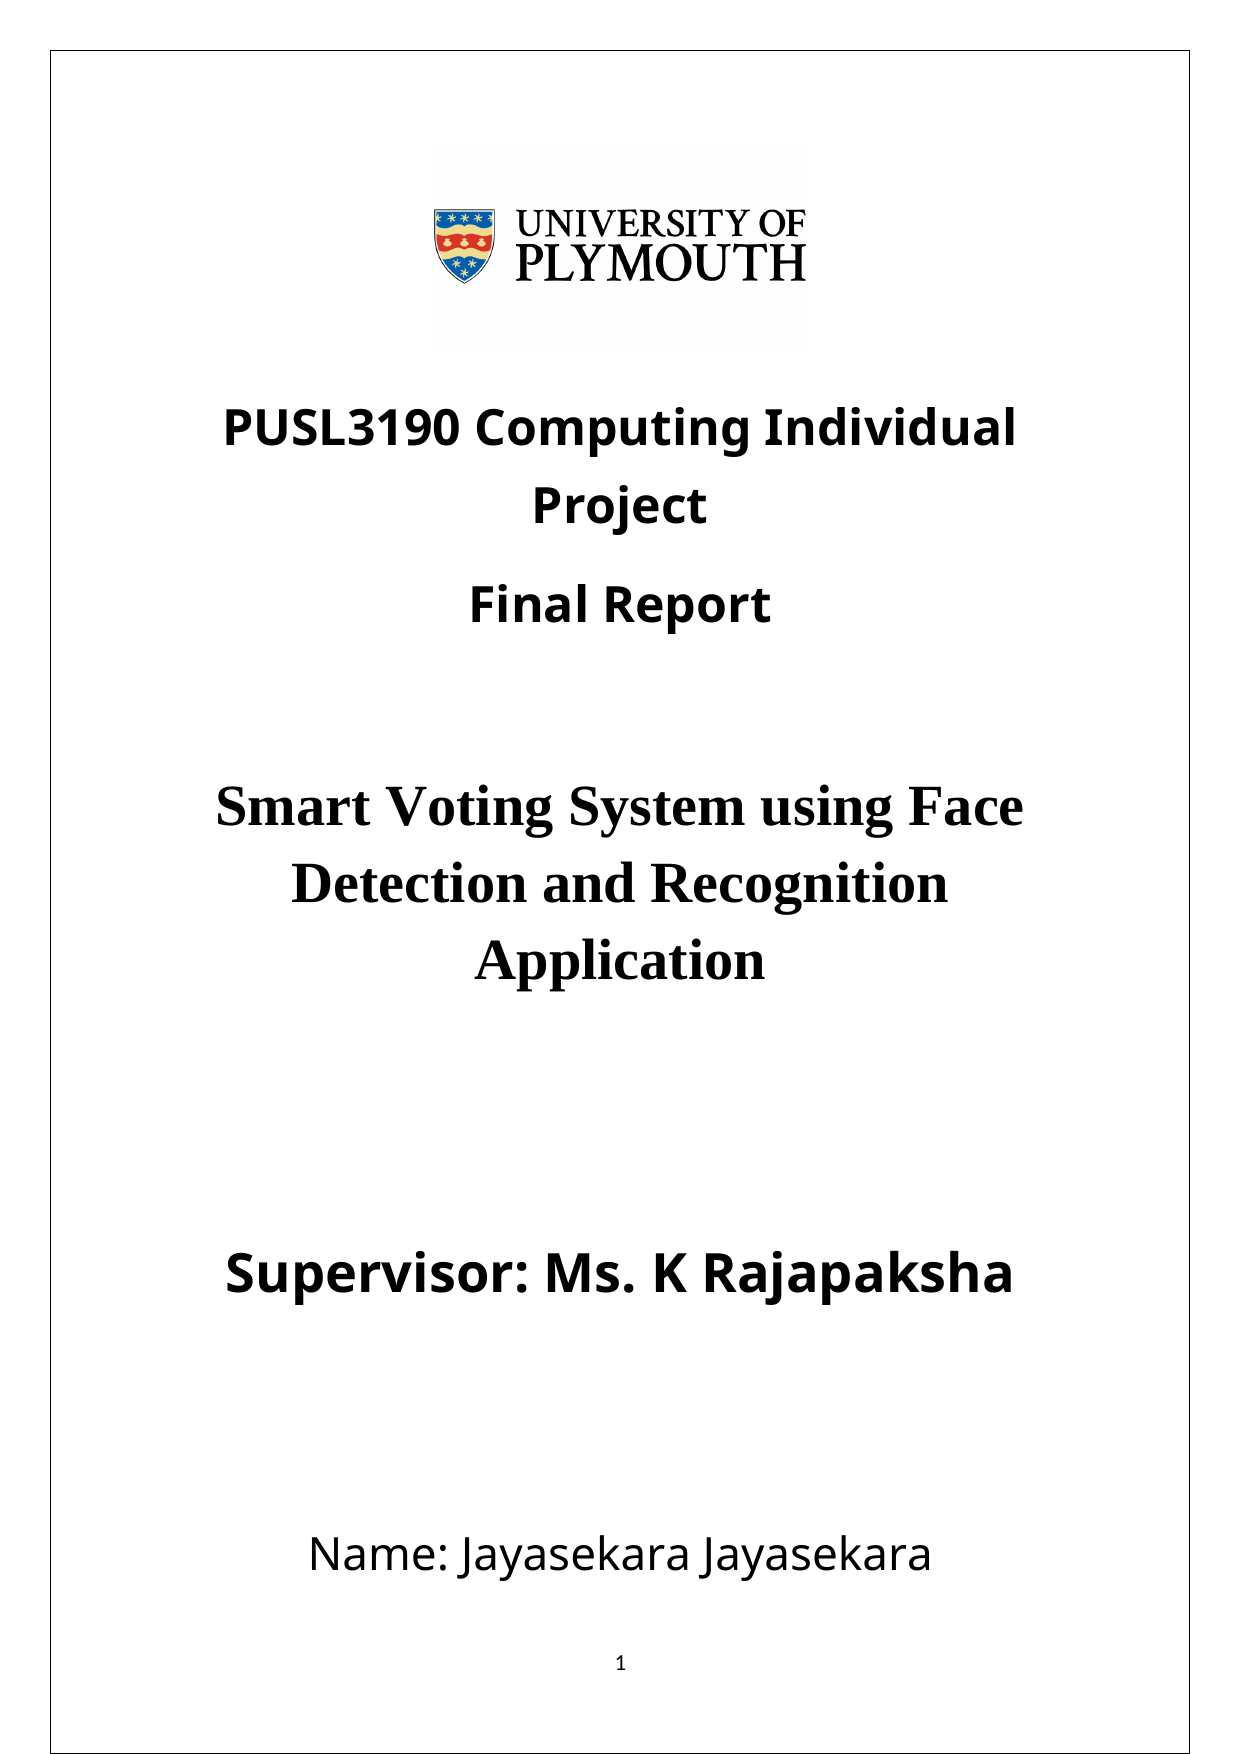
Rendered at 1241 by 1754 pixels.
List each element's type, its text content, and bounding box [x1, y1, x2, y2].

text Smart Voting System using Face Detection and Recognition Application [150, 771, 1090, 992]
picture [427, 139, 814, 354]
text Final Report [150, 569, 1090, 637]
text PUSL3190 Computing Individual Project [150, 391, 1090, 538]
text Name: Jayasekara Jayasekara [150, 1522, 1090, 1584]
text Supervisor: Ms. K Rajapaksha [150, 1234, 1090, 1308]
